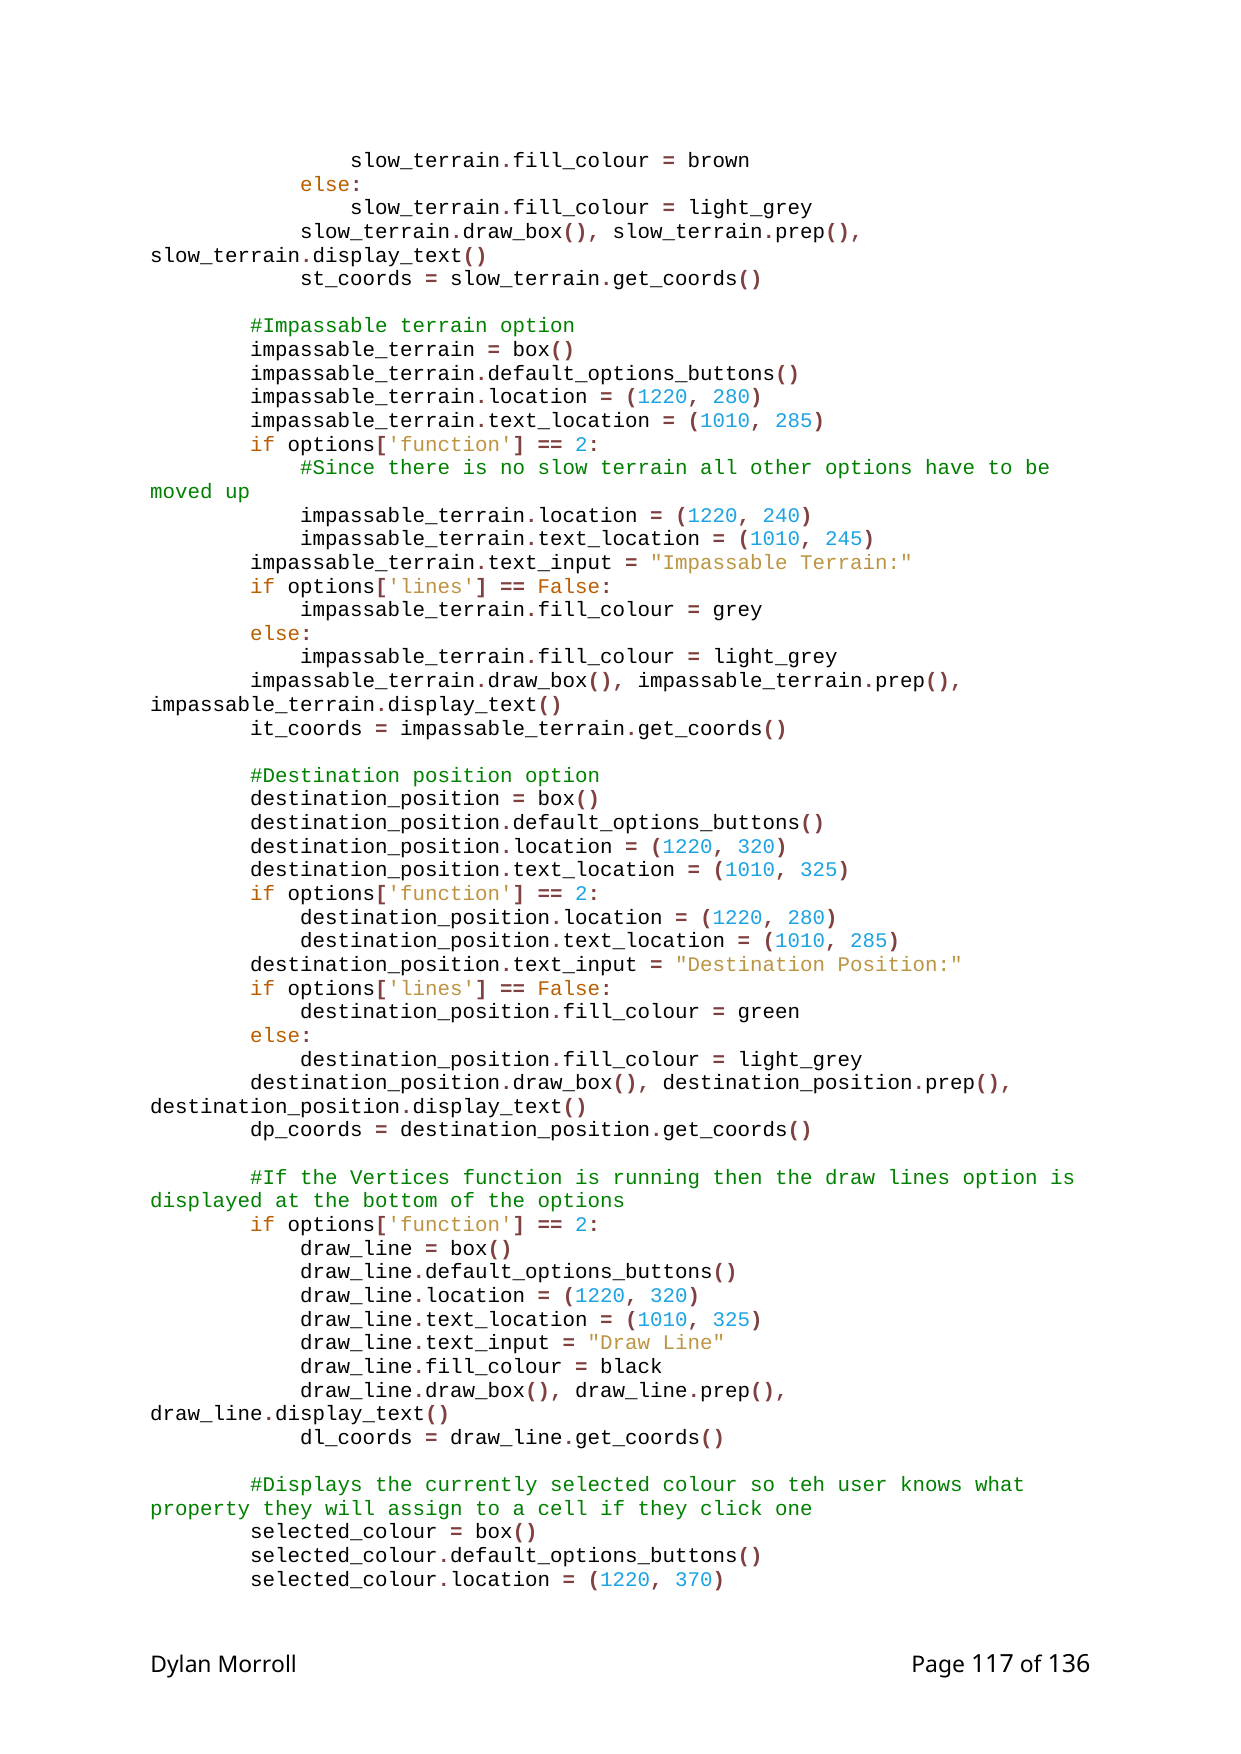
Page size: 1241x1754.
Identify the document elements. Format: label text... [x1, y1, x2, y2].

text impassable_terrain.location = (1220, 240) [150, 505, 1090, 528]
text selected_colour = box() [150, 1521, 1090, 1545]
text #Destination position option [150, 765, 1090, 788]
text destination_position.fill_colour = green [150, 1001, 1090, 1025]
text impassable_terrain.text_location = (1010, 245) [150, 528, 1090, 552]
text impassable_terrain.text_input = "Impassable Terrain:" [150, 552, 1090, 576]
text slow_terrain.fill_colour = brown [150, 150, 1090, 174]
text destination_position.location = (1220, 280) [150, 907, 1090, 930]
text destination_position.text_input = "Destination Position:" [150, 954, 1090, 978]
text destination_position.fill_colour = light_grey [150, 1048, 1090, 1072]
text else: [150, 1025, 1090, 1048]
text if options['lines'] == False: [150, 576, 1090, 599]
text impassable_terrain.draw_box(), impassable_terrain.prep(), impassable_terrain.display_text() [150, 670, 1090, 717]
text destination_position.text_location = (1010, 325) [150, 859, 1090, 883]
text dp_coords = destination_position.get_coords() [150, 1119, 1090, 1143]
text impassable_terrain.fill_colour = light_grey [150, 647, 1090, 670]
text st_coords = slow_terrain.get_coords() [150, 268, 1090, 292]
text draw_line.draw_box(), draw_line.prep(), draw_line.display_text() [150, 1379, 1090, 1427]
text slow_terrain.draw_box(), slow_terrain.prep(), slow_terrain.display_text() [150, 221, 1090, 268]
text #Displays the currently selected colour so teh user knows what property they will assign to a cell if they click one [150, 1474, 1090, 1521]
text draw_line.text_input = "Draw Line" [150, 1332, 1090, 1356]
text if options['function'] == 2: [150, 883, 1090, 907]
text else: [150, 174, 1090, 197]
text draw_line.fill_colour = black [150, 1356, 1090, 1379]
text destination_position = box() [150, 788, 1090, 812]
text #Impassable terrain option [150, 316, 1090, 339]
text impassable_terrain = box() [150, 339, 1090, 363]
text destination_position.default_options_buttons() [150, 812, 1090, 836]
text #Since there is no slow terrain all other options have to be moved up [150, 457, 1090, 505]
text destination_position.text_location = (1010, 285) [150, 930, 1090, 954]
text dl_coords = draw_line.get_coords() [150, 1427, 1090, 1451]
text impassable_terrain.fill_colour = grey [150, 599, 1090, 623]
text slow_terrain.fill_colour = light_grey [150, 197, 1090, 221]
text if options['function'] == 2: [150, 1214, 1090, 1238]
text draw_line.default_options_buttons() [150, 1261, 1090, 1285]
text if options['lines'] == False: [150, 978, 1090, 1001]
text selected_colour.default_options_buttons() [150, 1545, 1090, 1569]
text selected_colour.location = (1220, 370) [150, 1569, 1090, 1592]
text impassable_terrain.location = (1220, 280) [150, 386, 1090, 410]
text impassable_terrain.default_options_buttons() [150, 363, 1090, 386]
text destination_position.draw_box(), destination_position.prep(), destination_position.display_text() [150, 1072, 1090, 1119]
text draw_line.text_location = (1010, 325) [150, 1309, 1090, 1332]
text else: [150, 623, 1090, 647]
text it_coords = impassable_terrain.get_coords() [150, 717, 1090, 741]
text impassable_terrain.text_location = (1010, 285) [150, 410, 1090, 434]
text draw_line = box() [150, 1238, 1090, 1261]
text #If the Vertices function is running then the draw lines option is displayed at the bottom of the options [150, 1167, 1090, 1214]
text destination_position.location = (1220, 320) [150, 836, 1090, 859]
text draw_line.location = (1220, 320) [150, 1285, 1090, 1309]
text if options['function'] == 2: [150, 434, 1090, 457]
